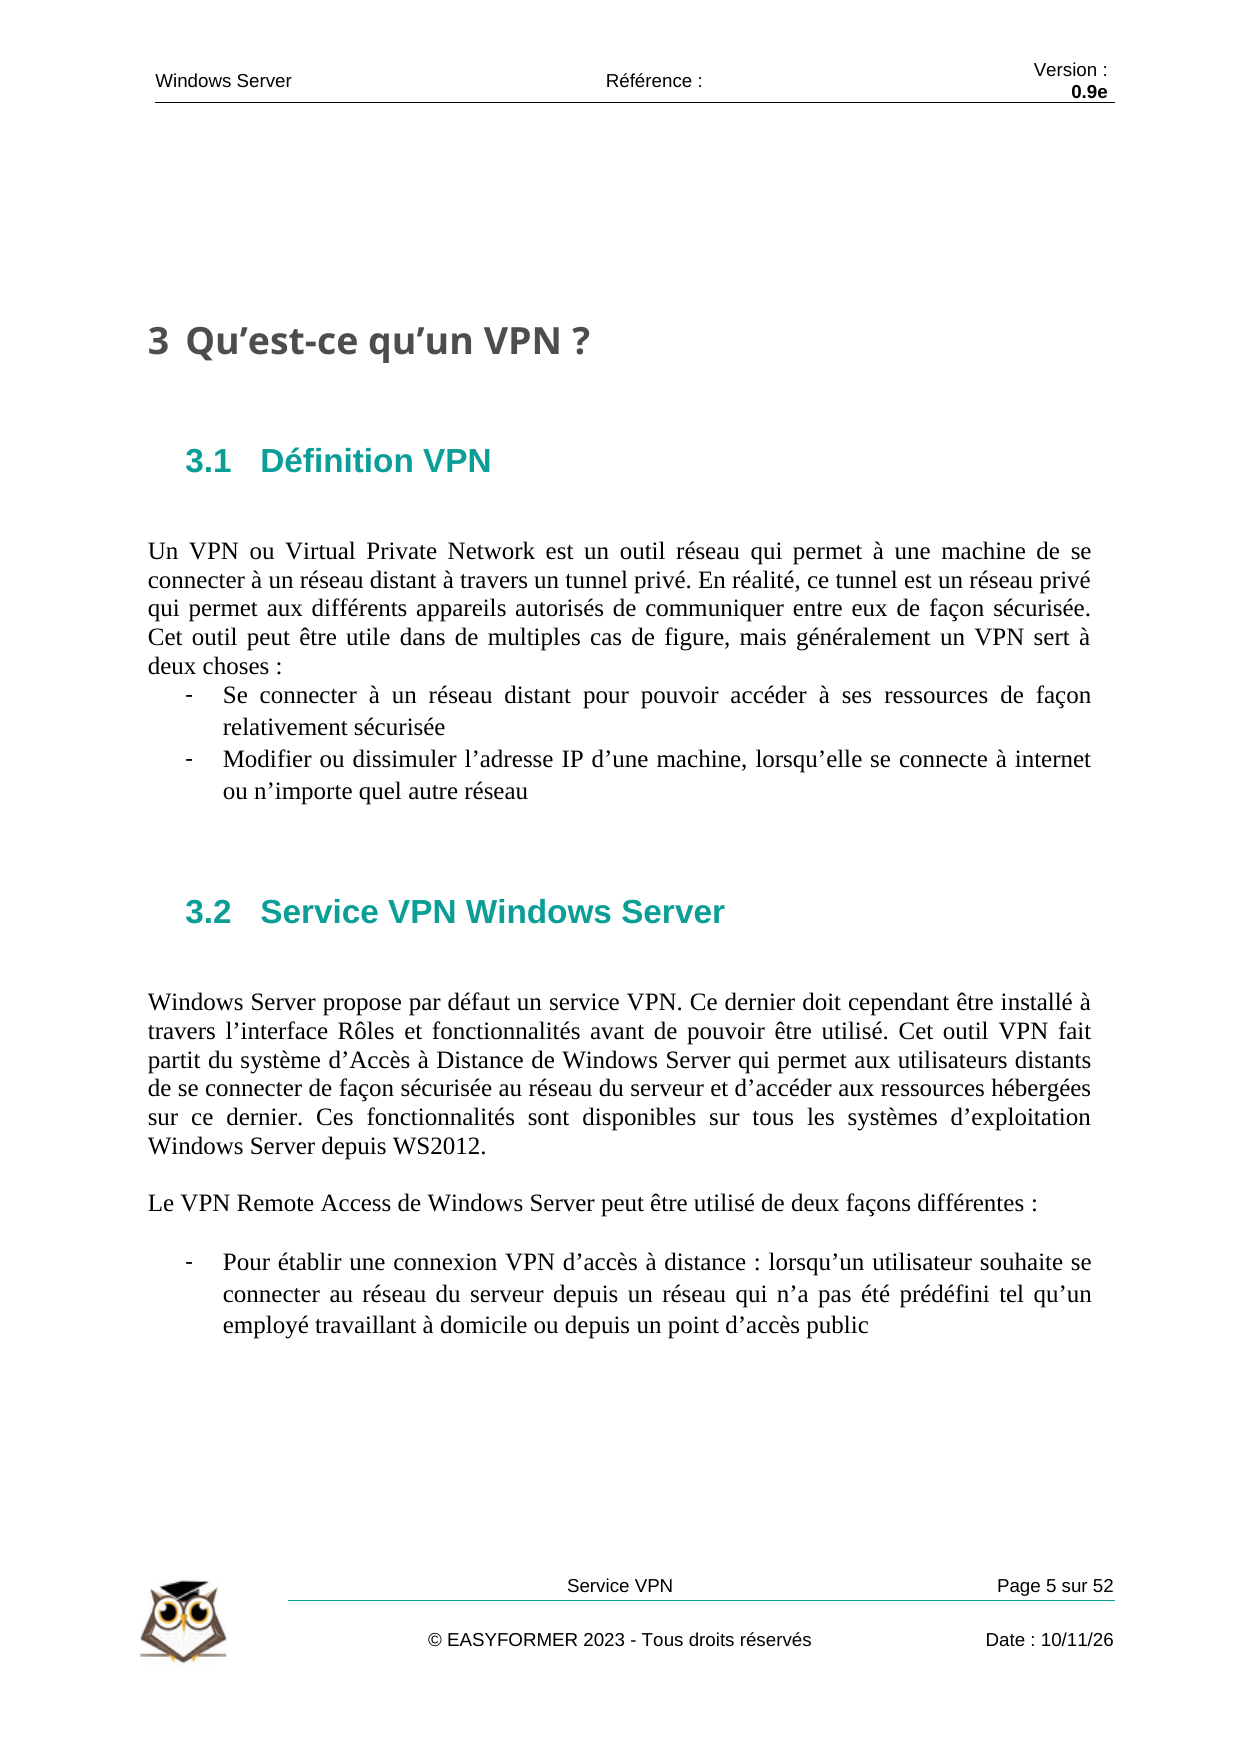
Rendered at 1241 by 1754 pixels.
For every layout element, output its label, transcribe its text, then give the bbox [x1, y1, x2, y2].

list Se connecter à un réseau distant pour pouvoir accéder à ses ressources de façon relativement sécurisée [185, 680, 1092, 741]
text Qu’est-ce qu’un VPN ? [148, 314, 1092, 365]
text Service VPN Windows Server [185, 892, 1092, 931]
text Un VPN ou Virtual Private Network est un outil réseau qui permet à une machine de se connecter à un réseau distant à travers un tunnel privé. En réalité, ce tunnel est un réseau privé qui permet aux différents appareils autorisés de communiquer entre eux de façon sécurisée. Cet outil peut être utile dans de multiples cas de figure, mais généralement un VPN sert à deux choses : [148, 536, 1092, 680]
picture [140, 1570, 227, 1666]
text Windows Server propose par défaut un service VPN. Ce dernier doit cependant être installé à travers l’interface Rôles et fonctionnalités avant de pouvoir être utilisé. Cet outil VPN fait partit du système d’Accès à Distance de Windows Server qui permet aux utilisateurs distants de se connecter de façon sécurisée au réseau du serveur et d’accéder aux ressources hébergées sur ce dernier. Ces fonctionnalités sont disponibles sur tous les systèmes d’exploitation Windows Server depuis WS2012. [148, 987, 1092, 1160]
list Pour établir une connexion VPN d’accès à distance : lorsqu’un utilisateur souhaite se connecter au réseau du serveur depuis un réseau qui n’a pas été prédéfini tel qu’un employé travaillant à domicile ou depuis un point d’accès public [185, 1246, 1092, 1338]
text Définition VPN [185, 441, 1092, 479]
text Le VPN Remote Access de Windows Server peut être utilisé de deux façons différentes : [148, 1188, 1092, 1217]
list Modifier ou dissimuler l’adresse IP d’une machine, lorsqu’elle se connecte à internet ou n’importe quel autre réseau [185, 743, 1092, 805]
